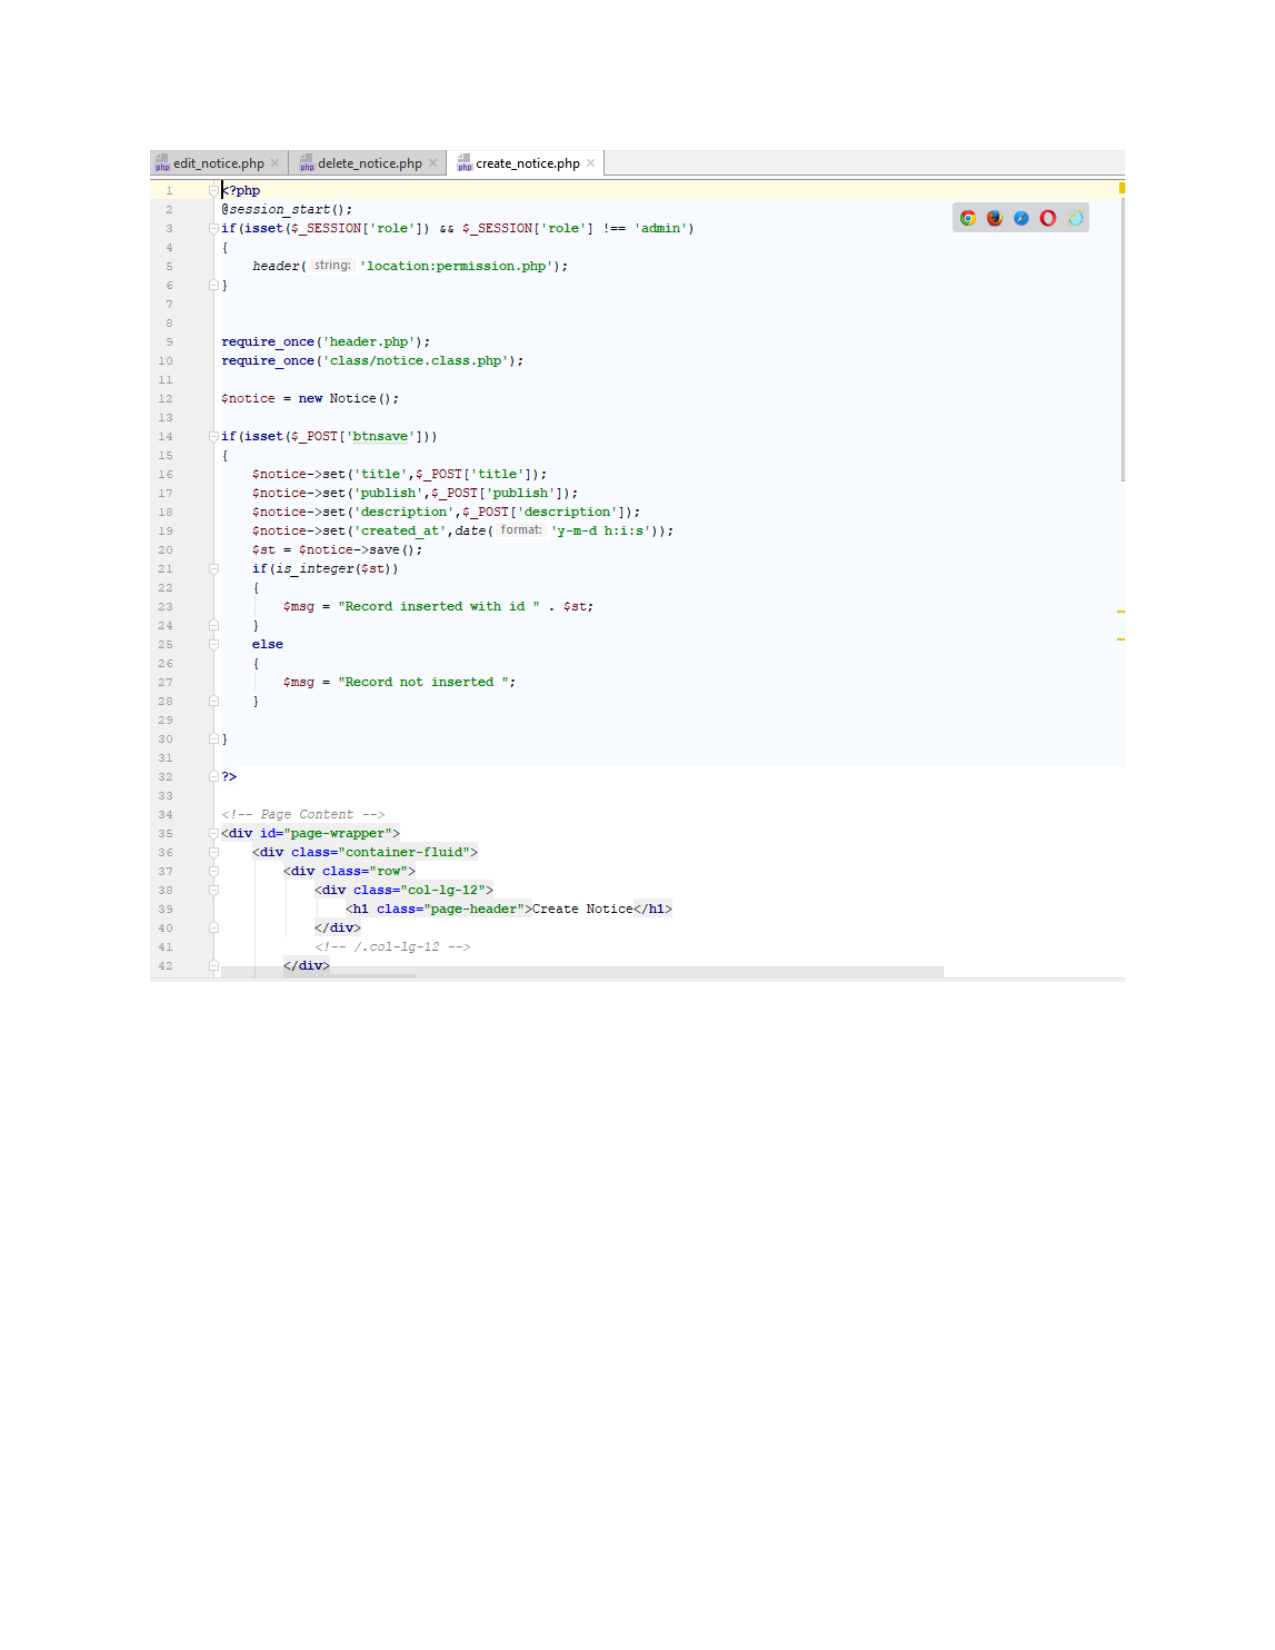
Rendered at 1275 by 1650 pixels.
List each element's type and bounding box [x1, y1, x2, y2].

picture [150, 150, 1125, 982]
